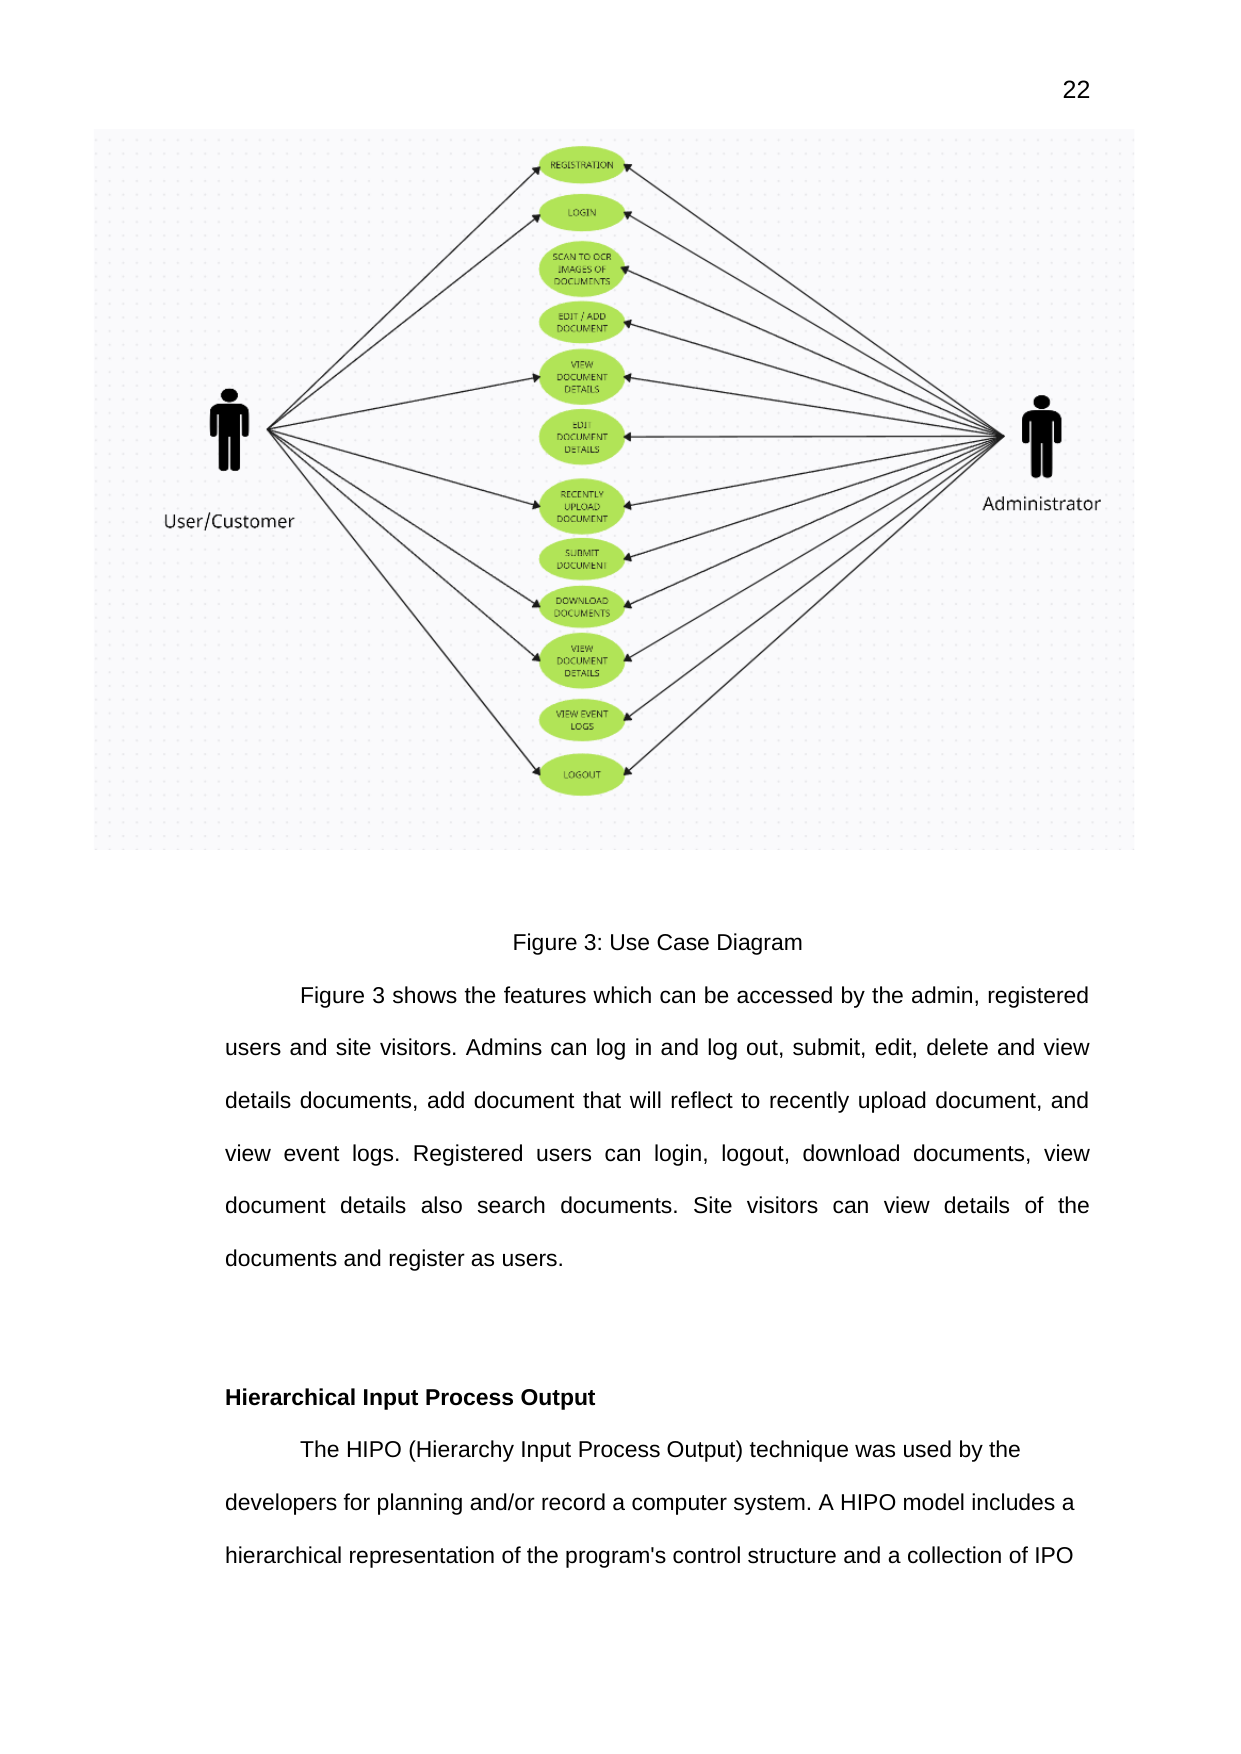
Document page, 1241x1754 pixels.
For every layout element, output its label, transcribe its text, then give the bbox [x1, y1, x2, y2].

text Figure 3: Use Case Diagram [225, 929, 1090, 955]
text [225, 1383, 1090, 1568]
picture [93, 129, 1135, 850]
text Figure 3 shows the features which can be accessed by the admin, registered users and site visitors. Admins can log in and log out, submit, edit, delete and view details documents, add document that will reflect to recently upload document, and view event logs. Registered users can login, logout, download documents, view document details also search documents. Site visitors can view details of the documents and register as users. [225, 982, 1090, 1272]
